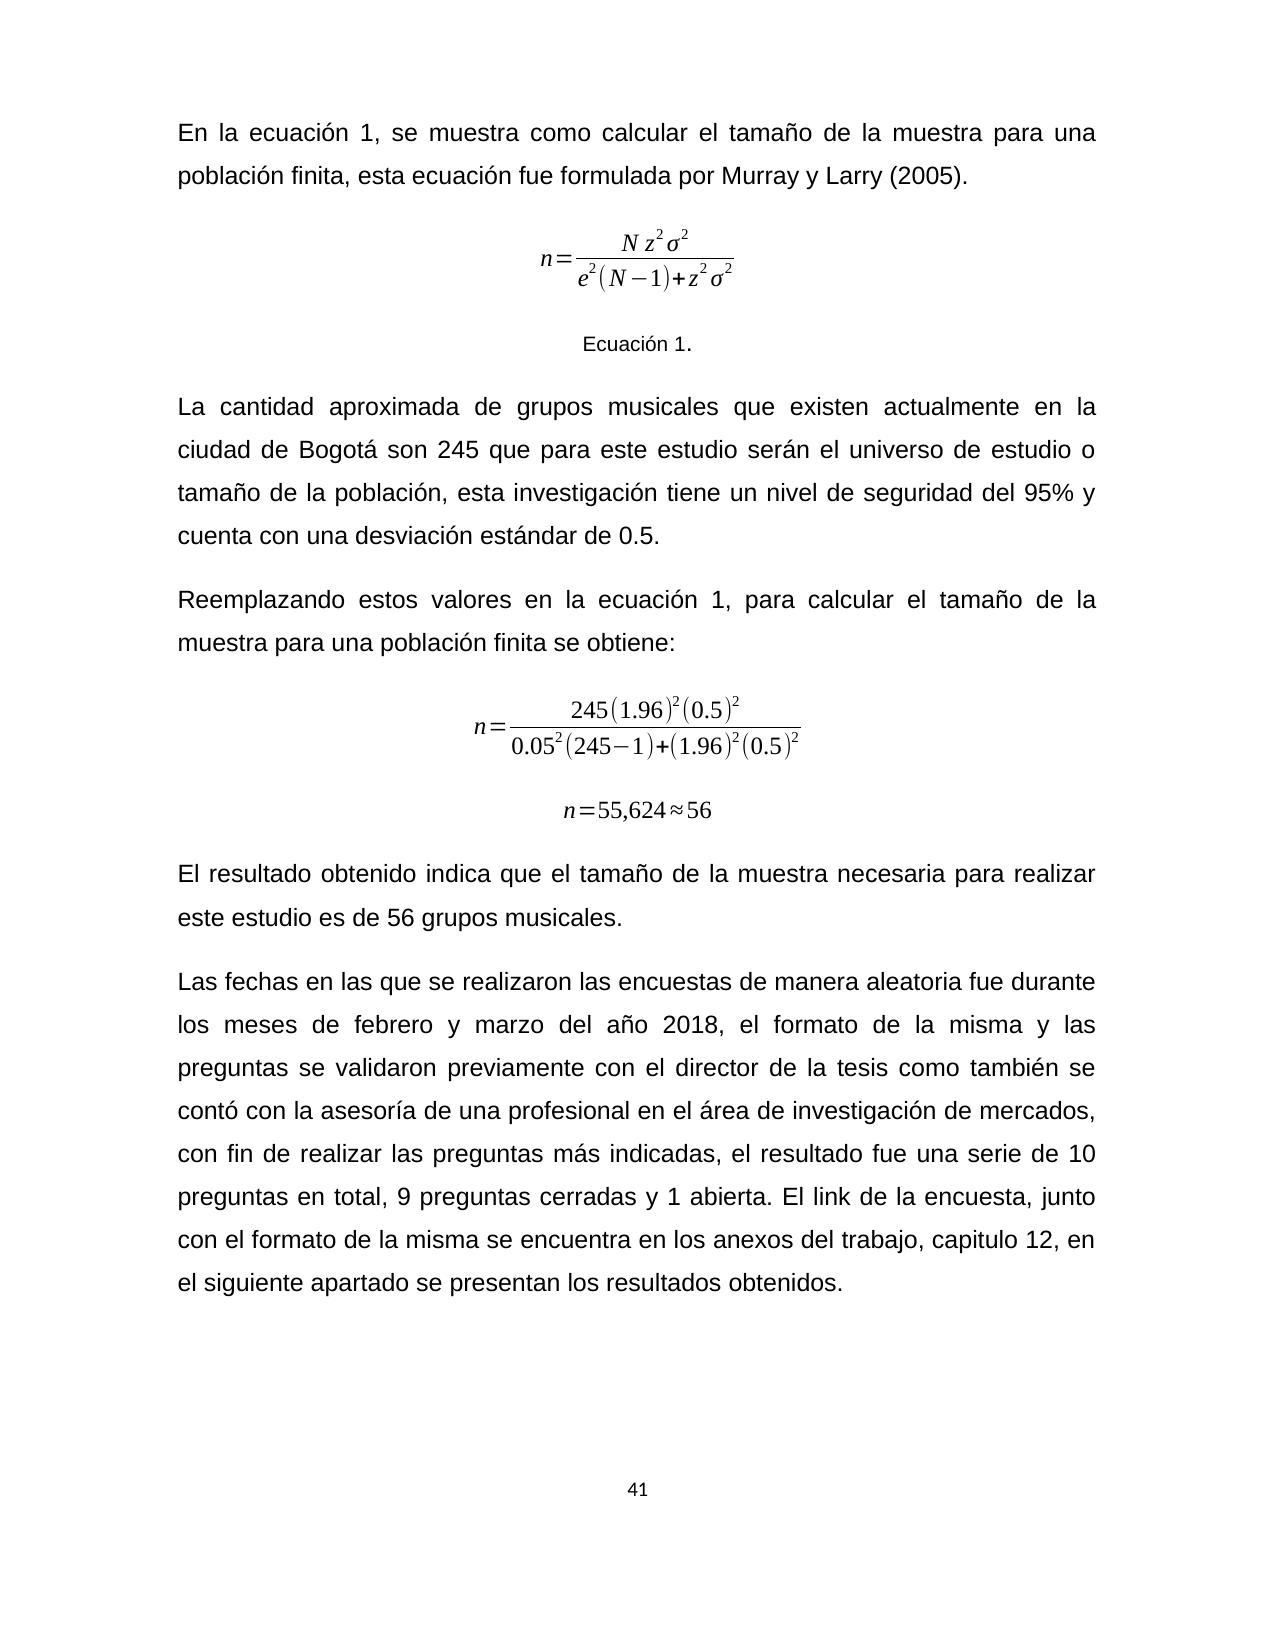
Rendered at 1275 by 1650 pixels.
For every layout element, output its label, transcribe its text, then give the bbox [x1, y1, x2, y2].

text Las fechas en las que se realizaron las encuestas de manera aleatoria fue durante los meses de febrero y marzo del año 2018, el formato de la misma y las preguntas se validaron previamente con el director de la tesis como también se contó con la asesoría de una profesional en el área de investigación de mercados, con fin de realizar las preguntas más indicadas, el resultado fue una serie de 10 preguntas en total, 9 preguntas cerradas y 1 abierta. El link de la encuesta, junto con el formato de la misma se encuentra en los anexos del trabajo, capitulo 12, en el siguiente apartado se presentan los resultados obtenidos. [177, 966, 1098, 1297]
text En la ecuación 1, se muestra como calcular el tamaño de la muestra para una población finita, esta ecuación fue formulada por Murray y Larry (2005). [177, 118, 1098, 190]
text El resultado obtenido indica que el tamaño de la muestra necesaria para realizar este estudio es de 56 grupos musicales. [177, 859, 1098, 931]
text La cantidad aproximada de grupos musicales que existen actualmente en la ciudad de Bogotá son 245 que para este estudio serán el universo de estudio o tamaño de la población, esta investigación tiene un nivel de seguridad del 95% y cuenta con una desviación estándar de 0.5. [177, 392, 1098, 550]
text Reemplazando estos valores en la ecuación 1, para calcular el tamaño de la muestra para una población finita se obtiene: [177, 585, 1098, 657]
text Ecuación 1. [177, 328, 1098, 357]
